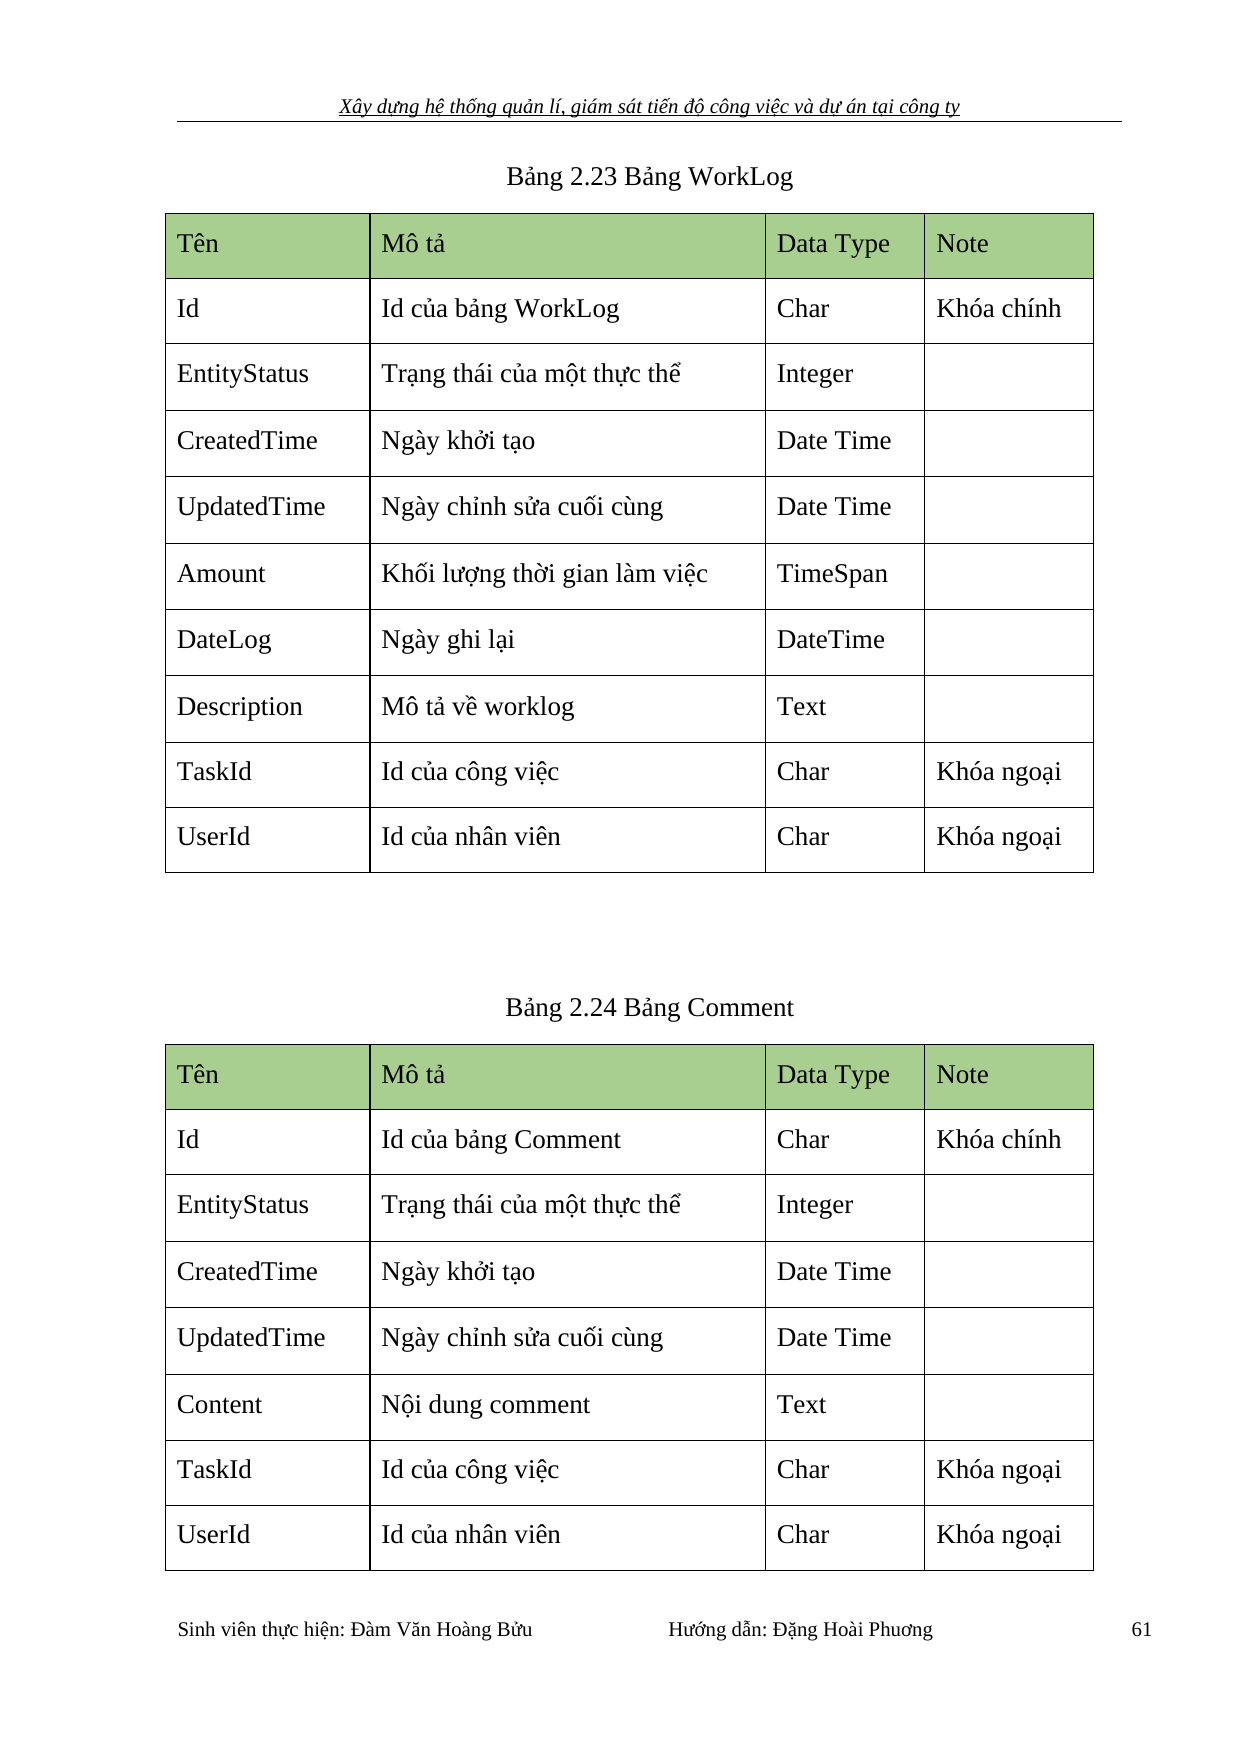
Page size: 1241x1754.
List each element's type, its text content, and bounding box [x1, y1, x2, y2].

table_cell Id của công việc [371, 743, 765, 807]
table_header Data Type [766, 214, 924, 278]
table_cell UserId [166, 808, 369, 872]
table_cell UpdatedTime [166, 1308, 369, 1373]
table_cell [925, 1175, 1093, 1241]
table_cell DateTime [766, 610, 924, 675]
table_cell Id của bảng Comment [371, 1110, 765, 1174]
table_cell CreatedTime [166, 1242, 369, 1307]
table_cell Ngày khởi tạo [371, 1242, 765, 1307]
table_cell Id của nhân viên [371, 808, 765, 872]
table_header Note [925, 1045, 1093, 1109]
table_cell Khóa ngoại [925, 808, 1093, 872]
table_cell [925, 676, 1093, 742]
table_header Tên [166, 1045, 369, 1109]
table_cell Khóa chính [925, 1110, 1093, 1174]
table_cell EntityStatus [166, 1175, 369, 1241]
table_cell DateLog [166, 610, 369, 675]
table_cell UserId [166, 1506, 369, 1570]
table_cell Ngày chỉnh sửa cuối cùng [371, 1308, 765, 1373]
table_cell Khóa ngoại [925, 1506, 1093, 1570]
table_header Tên [166, 214, 369, 278]
table_cell Trạng thái của một thực thể [371, 1175, 765, 1241]
text Bảng 2.23 Bảng WorkLog [177, 160, 1122, 191]
table_cell TaskId [166, 743, 369, 807]
table_cell [925, 544, 1093, 609]
table_cell Khối lượng thời gian làm việc [371, 544, 765, 609]
table_cell Char [766, 743, 924, 807]
table_cell [925, 344, 1093, 409]
table_header Mô tả [371, 1045, 765, 1109]
table_cell Date Time [766, 477, 924, 542]
table_cell Text [766, 1375, 924, 1440]
table_cell Mô tả về worklog [371, 676, 765, 742]
text Bảng 2.24 Bảng Comment [177, 991, 1122, 1022]
table_cell Date Time [766, 1308, 924, 1373]
table_cell Char [766, 1506, 924, 1570]
table_cell Date Time [766, 1242, 924, 1307]
table_cell Trạng thái của một thực thể [371, 344, 765, 409]
table_cell Khóa chính [925, 279, 1093, 343]
table_cell Id của nhân viên [371, 1506, 765, 1570]
table_cell Text [766, 676, 924, 742]
table_header Mô tả [371, 214, 765, 278]
table_cell Date Time [766, 411, 924, 476]
table_cell UpdatedTime [166, 477, 369, 542]
table_header Note [925, 214, 1093, 278]
table_cell Char [766, 1110, 924, 1174]
table_cell Nội dung comment [371, 1375, 765, 1440]
table_cell Char [766, 1441, 924, 1505]
table_cell TimeSpan [766, 544, 924, 609]
table_cell Content [166, 1375, 369, 1440]
table_cell Ngày ghi lại [371, 610, 765, 675]
table_cell Id của bảng WorkLog [371, 279, 765, 343]
table_cell Char [766, 808, 924, 872]
table_cell [925, 411, 1093, 476]
table_cell TaskId [166, 1441, 369, 1505]
table_cell Khóa ngoại [925, 1441, 1093, 1505]
table_cell CreatedTime [166, 411, 369, 476]
table_cell [925, 610, 1093, 675]
table_cell [925, 1375, 1093, 1440]
table_cell Description [166, 676, 369, 742]
table_cell EntityStatus [166, 344, 369, 409]
table_cell Integer [766, 1175, 924, 1241]
table_cell Integer [766, 344, 924, 409]
table_cell Id [166, 1110, 369, 1174]
table_cell Id [166, 279, 369, 343]
table_cell Ngày khởi tạo [371, 411, 765, 476]
table_cell Id của công việc [371, 1441, 765, 1505]
table_cell Char [766, 279, 924, 343]
table_cell [925, 1242, 1093, 1307]
table_cell [925, 1308, 1093, 1373]
table_cell Ngày chỉnh sửa cuối cùng [371, 477, 765, 542]
table_header Data Type [766, 1045, 924, 1109]
table_cell Khóa ngoại [925, 743, 1093, 807]
table_cell Amount [166, 544, 369, 609]
table_cell [925, 477, 1093, 542]
